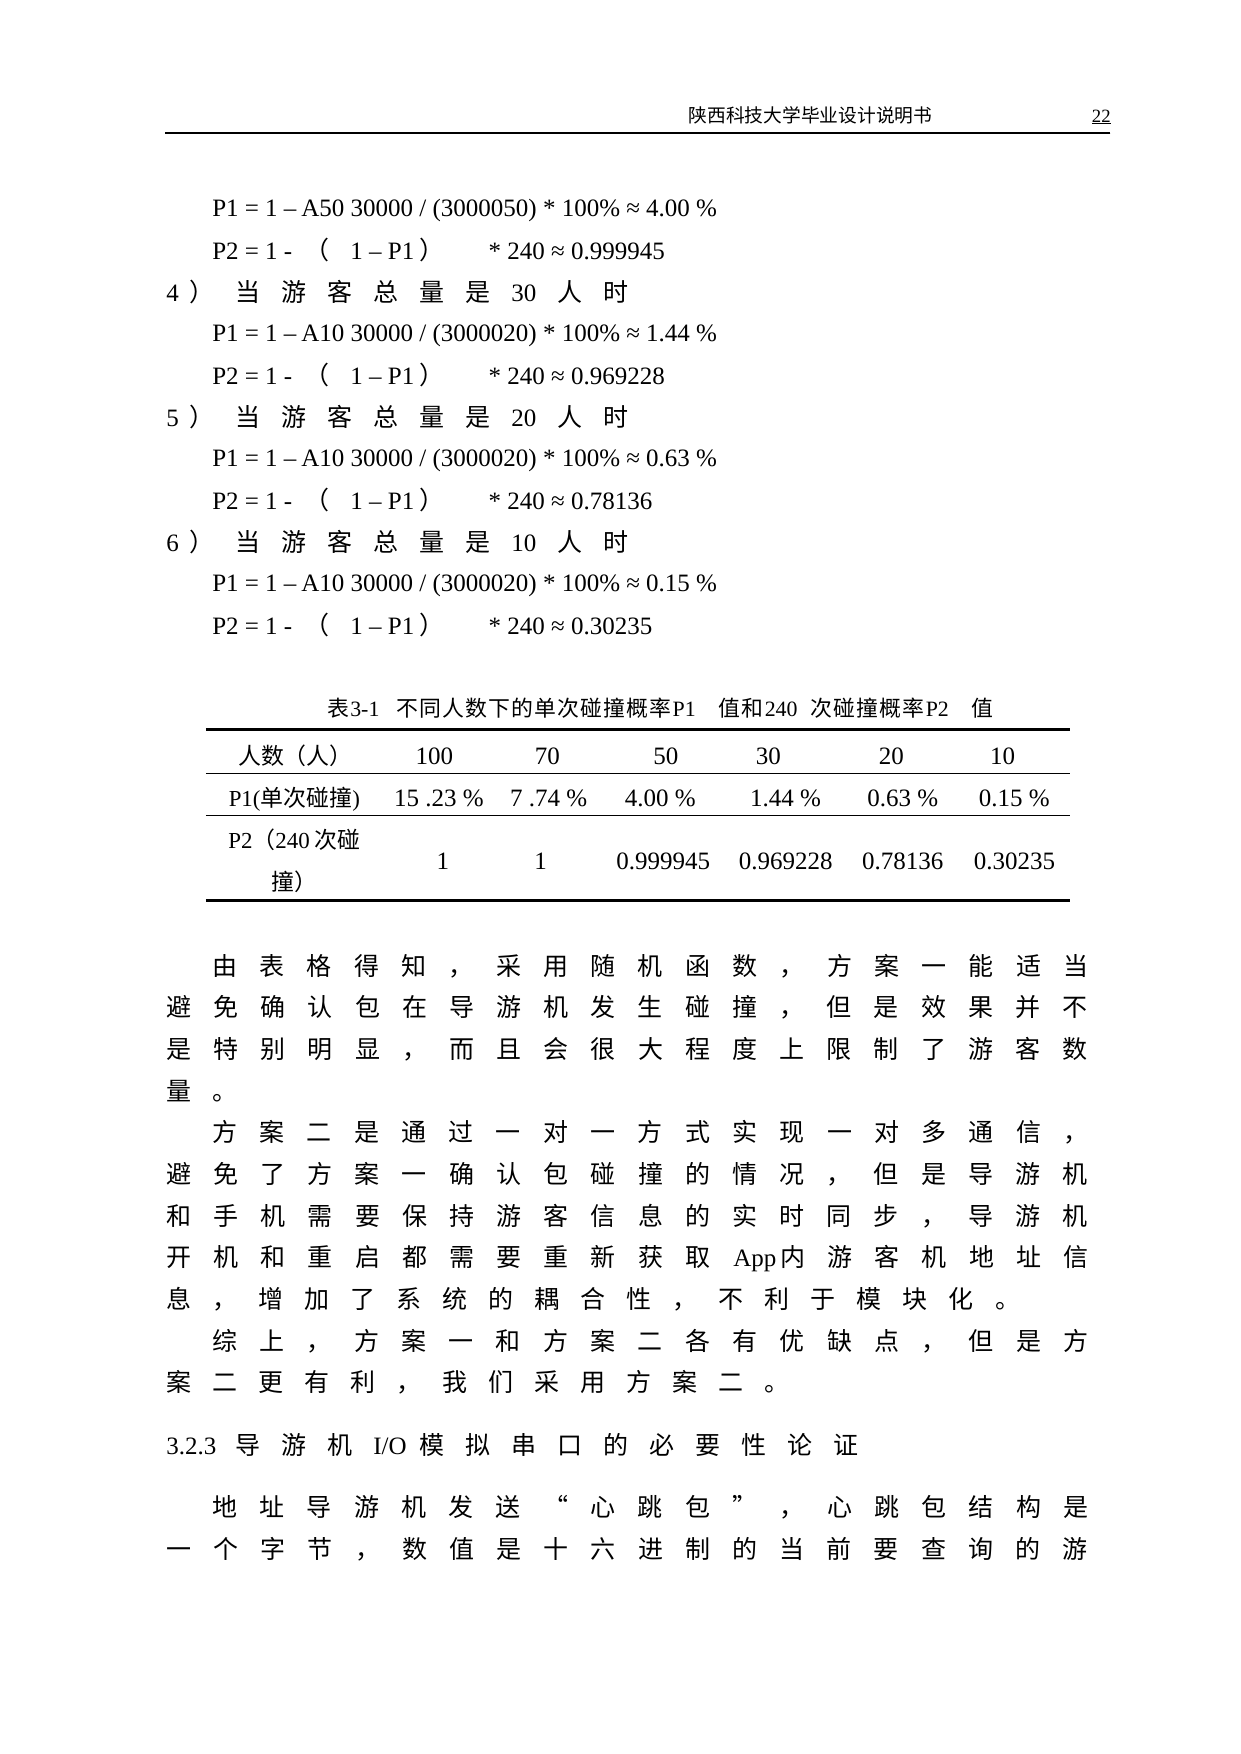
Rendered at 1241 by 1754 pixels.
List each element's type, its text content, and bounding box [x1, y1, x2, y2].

table_header 人数（人） [206, 731, 382, 773]
table_cell P2（240次碰撞） [206, 816, 382, 899]
table_cell 15 .23 % [382, 774, 495, 815]
text P2 = 1 - （1 – P1） * 240 ≈ 0.999945 [166, 228, 1110, 269]
text P1 = 1 – A10 30000 / (3000020) * 100% ≈ 0.63 % [166, 436, 1110, 478]
table_cell 0.999945 [602, 816, 724, 899]
table_cell 0.30235 [958, 816, 1070, 899]
text P2 = 1 - （1 – P1） * 240 ≈ 0.969228 [166, 353, 1110, 394]
table_cell 1.44 % [724, 774, 847, 815]
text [166, 1485, 1110, 1568]
text 方案二是通过一对一方式实现一对多通信，避免了方案一确认包碰撞的情况，但是导游机和手机需要保持游客信息的实时同步，导游机开机和重启都需要重新获取App内游客机地址信息，增加了系统的耦合性，不利于模块化。 [166, 1110, 1110, 1318]
table_cell 1 [495, 816, 602, 899]
table_cell P1(单次碰撞) [206, 774, 382, 815]
text 4）当游客总量是30人时 [166, 269, 1110, 311]
text P1 = 1 – A10 30000 / (3000020) * 100% ≈ 0.15 % [166, 561, 1110, 603]
table_cell 1 [382, 816, 495, 899]
table_cell 4.00 % [602, 774, 724, 815]
table_cell 0.15 % [958, 774, 1070, 815]
table_header 20 [847, 731, 958, 773]
table_header 70 [495, 731, 602, 773]
subtitle 3.2.3 导游机I/O模拟串口的必要性论证 [166, 1423, 1110, 1464]
text 综上，方案一和方案二各有优缺点，但是方案二更有利，我们采用方案二。 [166, 1318, 1110, 1402]
table_cell 0.969228 [724, 816, 847, 899]
table_header 30 [724, 731, 847, 773]
text 5）当游客总量是20人时 [166, 394, 1110, 436]
text P1 = 1 – A50 30000 / (3000050) * 100% ≈ 4.00 % [166, 186, 1110, 228]
text 表3-1 不同人数下的单次碰撞概率P1值和240次碰撞概率P2值 [166, 686, 1110, 728]
text P2 = 1 - （1 – P1） * 240 ≈ 0.30235 [166, 603, 1110, 644]
text P1 = 1 – A10 30000 / (3000020) * 100% ≈ 1.44 % [166, 311, 1110, 353]
text 6）当游客总量是10人时 [166, 519, 1110, 561]
table_cell 0.63 % [847, 774, 958, 815]
text P2 = 1 - （1 – P1） * 240 ≈ 0.78136 [166, 478, 1110, 519]
table_cell 0.78136 [847, 816, 958, 899]
table_header 100 [382, 731, 495, 773]
table_header 50 [602, 731, 724, 773]
table_cell 7 .74 % [495, 774, 602, 815]
text 由表格得知，采用随机函数，方案一能适当避免确认包在导游机发生碰撞，但是效果并不是特别明显，而且会很大程度上限制了游客数量。 [166, 943, 1110, 1110]
table_header 10 [958, 731, 1070, 773]
